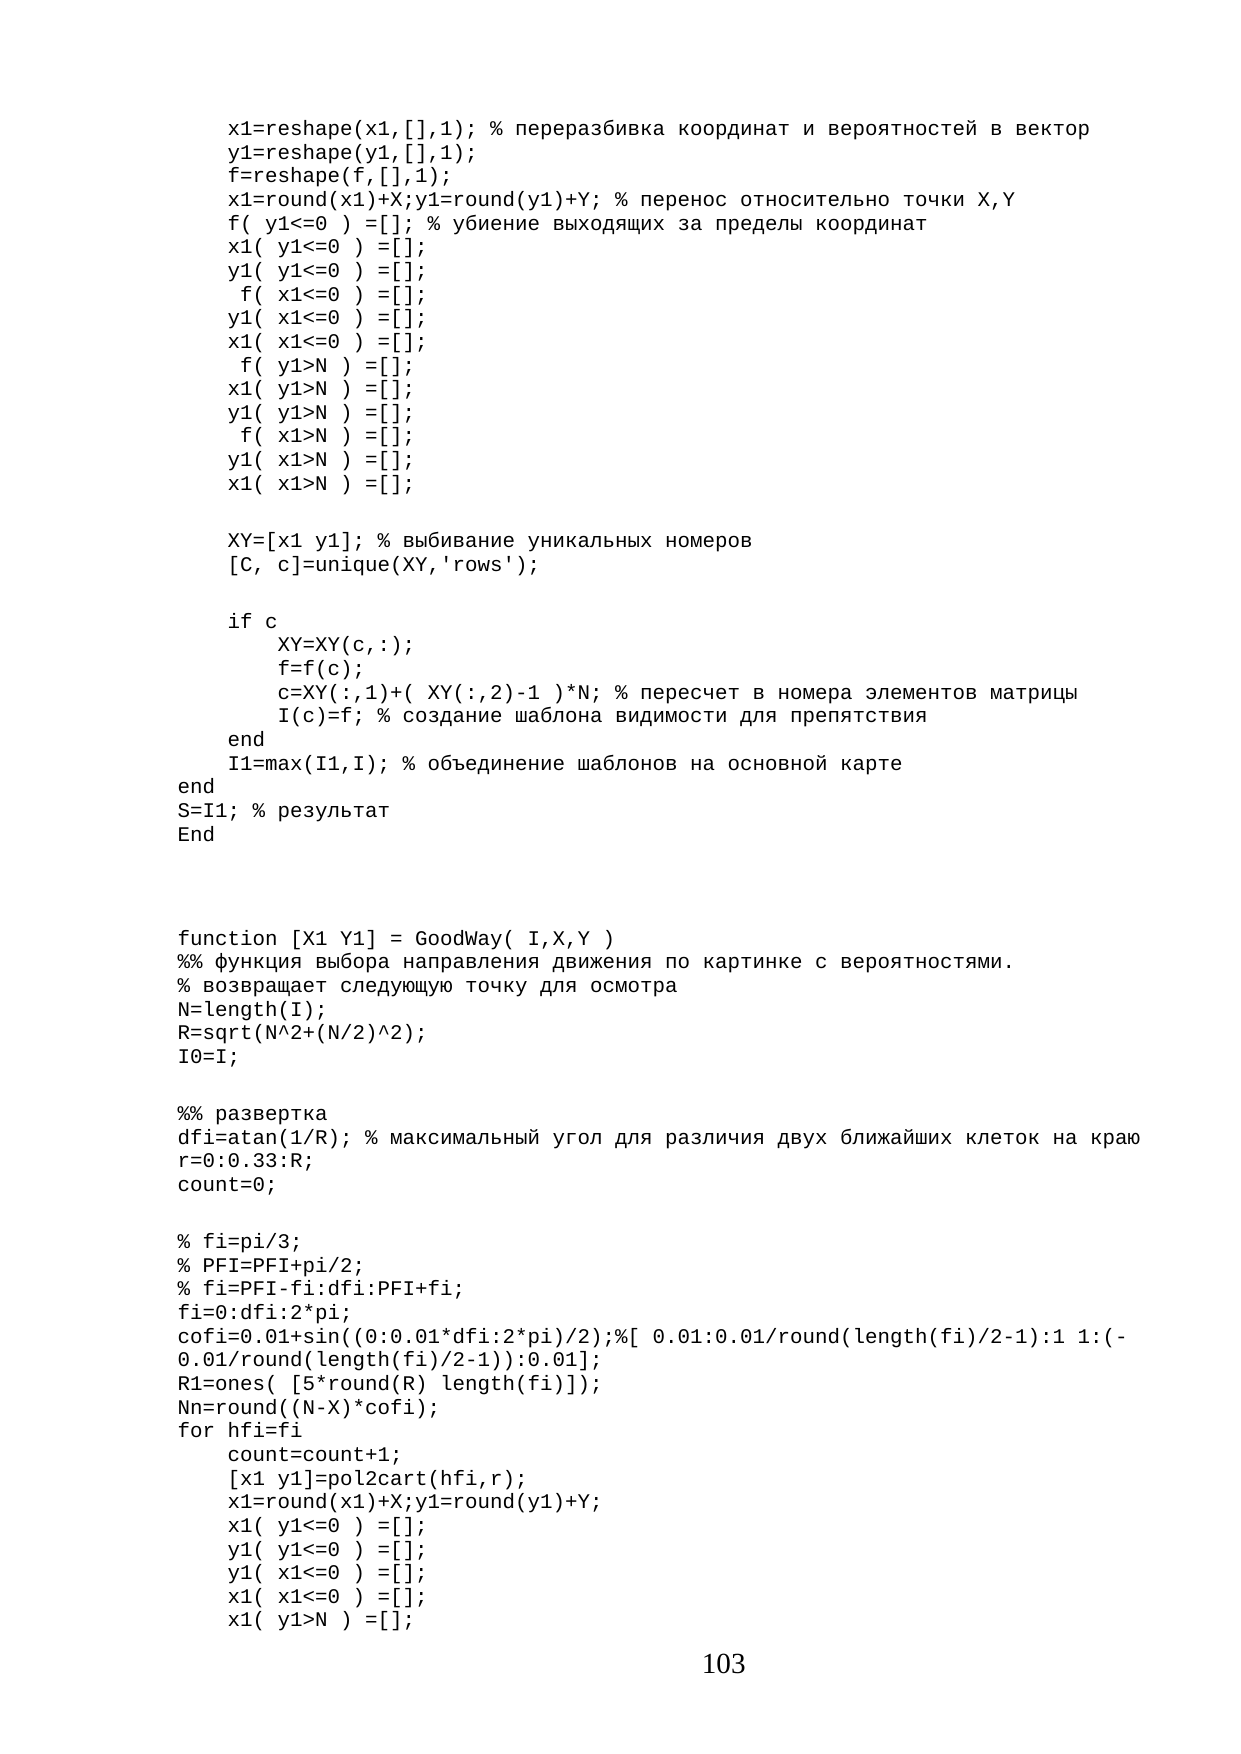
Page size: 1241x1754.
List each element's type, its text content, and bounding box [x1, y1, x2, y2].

text x1( x1>N ) =[]; [177, 473, 1181, 496]
text % fi=pi/3; [177, 1231, 1181, 1255]
text f=f(c); [177, 658, 1181, 682]
text XY=[x1 y1]; % выбивание уникальных номеров [177, 530, 1181, 554]
text % fi=PFI-fi:dfi:PFI+fi; [177, 1278, 1181, 1302]
text [C, c]=unique(XY,'rows'); [177, 554, 1181, 577]
text S=I1; % результат [177, 800, 1181, 824]
text x1( y1>N ) =[]; [177, 1609, 1181, 1633]
text I1=max(I1,I); % объединение шаблонов на основной карте [177, 753, 1181, 776]
text I(c)=f; % создание шаблона видимости для препятствия [177, 705, 1181, 729]
text R=sqrt(N^2+(N/2)^2); [177, 1022, 1181, 1046]
text c=XY(:,1)+( XY(:,2)-1 )*N; % пересчет в номера элементов матрицы [177, 682, 1181, 705]
text y1( x1>N ) =[]; [177, 449, 1181, 473]
text % PFI=PFI+pi/2; [177, 1255, 1181, 1278]
text for hfi=fi [177, 1420, 1181, 1444]
text if c [177, 611, 1181, 634]
text x1=reshape(x1,[],1); % переразбивка координат и вероятностей в вектор [177, 118, 1181, 142]
text End [177, 824, 1181, 847]
text x1=round(x1)+X;y1=round(y1)+Y; [177, 1491, 1181, 1515]
text y1( x1<=0 ) =[]; [177, 307, 1181, 331]
text XY=XY(c,:); [177, 634, 1181, 658]
text end [177, 729, 1181, 753]
text x1( x1<=0 ) =[]; [177, 1586, 1181, 1609]
text f( y1>N ) =[]; [177, 354, 1181, 378]
text %% функция выбора направления движения по картинке с вероятностями. [177, 951, 1181, 975]
text y1=reshape(y1,[],1); [177, 142, 1181, 165]
text N=length(I); [177, 998, 1181, 1022]
text fi=0:dfi:2*pi; [177, 1302, 1181, 1326]
text x1( y1<=0 ) =[]; [177, 1515, 1181, 1538]
text x1( y1>N ) =[]; [177, 378, 1181, 402]
text f( x1>N ) =[]; [177, 426, 1181, 449]
text function [X1 Y1] = GoodWay( I,X,Y ) [177, 928, 1181, 951]
text y1( y1<=0 ) =[]; [177, 260, 1181, 284]
text x1( x1<=0 ) =[]; [177, 331, 1181, 354]
text I0=I; [177, 1046, 1181, 1069]
text [x1 y1]=pol2cart(hfi,r); [177, 1468, 1181, 1491]
text y1( x1<=0 ) =[]; [177, 1562, 1181, 1586]
text x1=round(x1)+X;y1=round(y1)+Y; % перенос относительно точки X,Y [177, 189, 1181, 213]
text f=reshape(f,[],1); [177, 165, 1181, 189]
text count=0; [177, 1174, 1181, 1198]
text f( x1<=0 ) =[]; [177, 284, 1181, 307]
text end [177, 776, 1181, 800]
text f( y1<=0 ) =[]; % убиение выходящих за пределы координат [177, 213, 1181, 236]
text y1( y1<=0 ) =[]; [177, 1538, 1181, 1562]
text y1( y1>N ) =[]; [177, 402, 1181, 426]
text dfi=atan(1/R); % максимальный угол для различия двух ближайших клеток на краю [177, 1127, 1181, 1150]
text %% развертка [177, 1103, 1181, 1127]
text Nn=round((N-X)*cofi); [177, 1397, 1181, 1420]
text % возвращает следующую точку для осмотра [177, 975, 1181, 998]
text x1( y1<=0 ) =[]; [177, 236, 1181, 260]
text R1=ones( [5*round(R) length(fi)]); [177, 1373, 1181, 1397]
text cofi=0.01+sin((0:0.01*dfi:2*pi)/2);%[ 0.01:0.01/round(length(fi)/2-1):1 1:(-0.01/round(length(fi)/2-1)):0.01]; [177, 1326, 1181, 1373]
text count=count+1; [177, 1444, 1181, 1468]
text r=0:0.33:R; [177, 1150, 1181, 1174]
